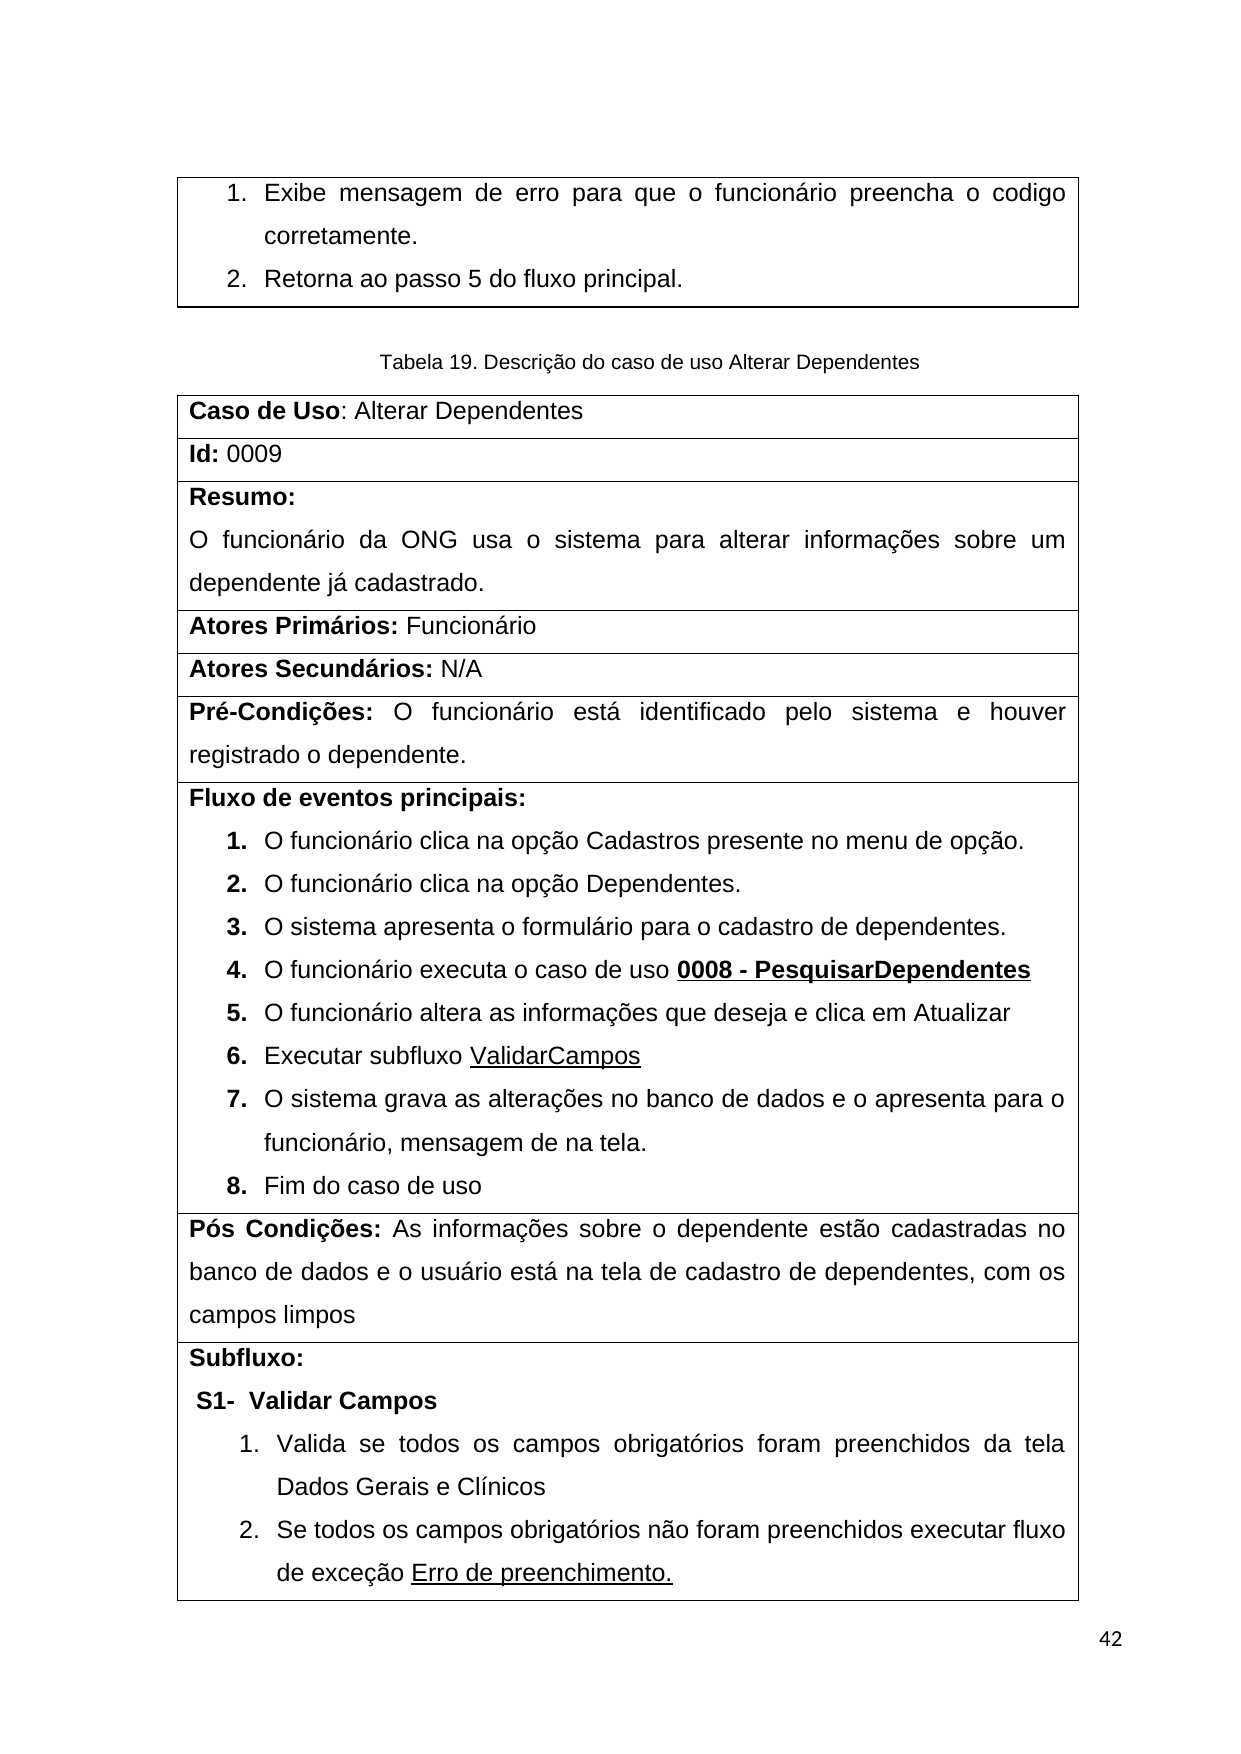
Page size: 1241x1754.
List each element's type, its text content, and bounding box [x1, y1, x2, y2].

table_cell Fluxo de eventos principais: O funcionário clica na opção Cadastros presente no menu de opção. O funcionário clica na opção Dependentes. O sistema apresenta o formulário para o cadastro de dependentes. O funcionário executa o caso de uso 0008 - PesquisarDependentes O funcionário altera as informações que deseja e clica em Atualizar Executar subfluxo ValidarCampos O sistema grava as alterações no banco de dados e o apresenta para o funcionário, mensagem de na tela. Fim do caso de uso [178, 783, 1078, 1213]
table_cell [178, 1343, 1078, 1600]
table_cell Pós Condições: As informações sobre o dependente estão cadastradas no banco de dados e o usuário está na tela de cadastro de dependentes, com os campos limpos [178, 1214, 1078, 1342]
table_cell Atores Secundários: N/A [178, 654, 1078, 696]
table_cell Id: 0009 [178, 439, 1078, 481]
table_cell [178, 178, 1078, 306]
table_cell Atores Primários: Funcionário [178, 611, 1078, 653]
table_header Caso de Uso: Alterar Dependentes [178, 396, 1078, 438]
table_cell Pré-Condições: O funcionário está identificado pelo sistema e houver registrado o dependente. [178, 697, 1078, 782]
table_cell Resumo: O funcionário da ONG usa o sistema para alterar informações sobre um dependente já cadastrado. [178, 482, 1078, 610]
